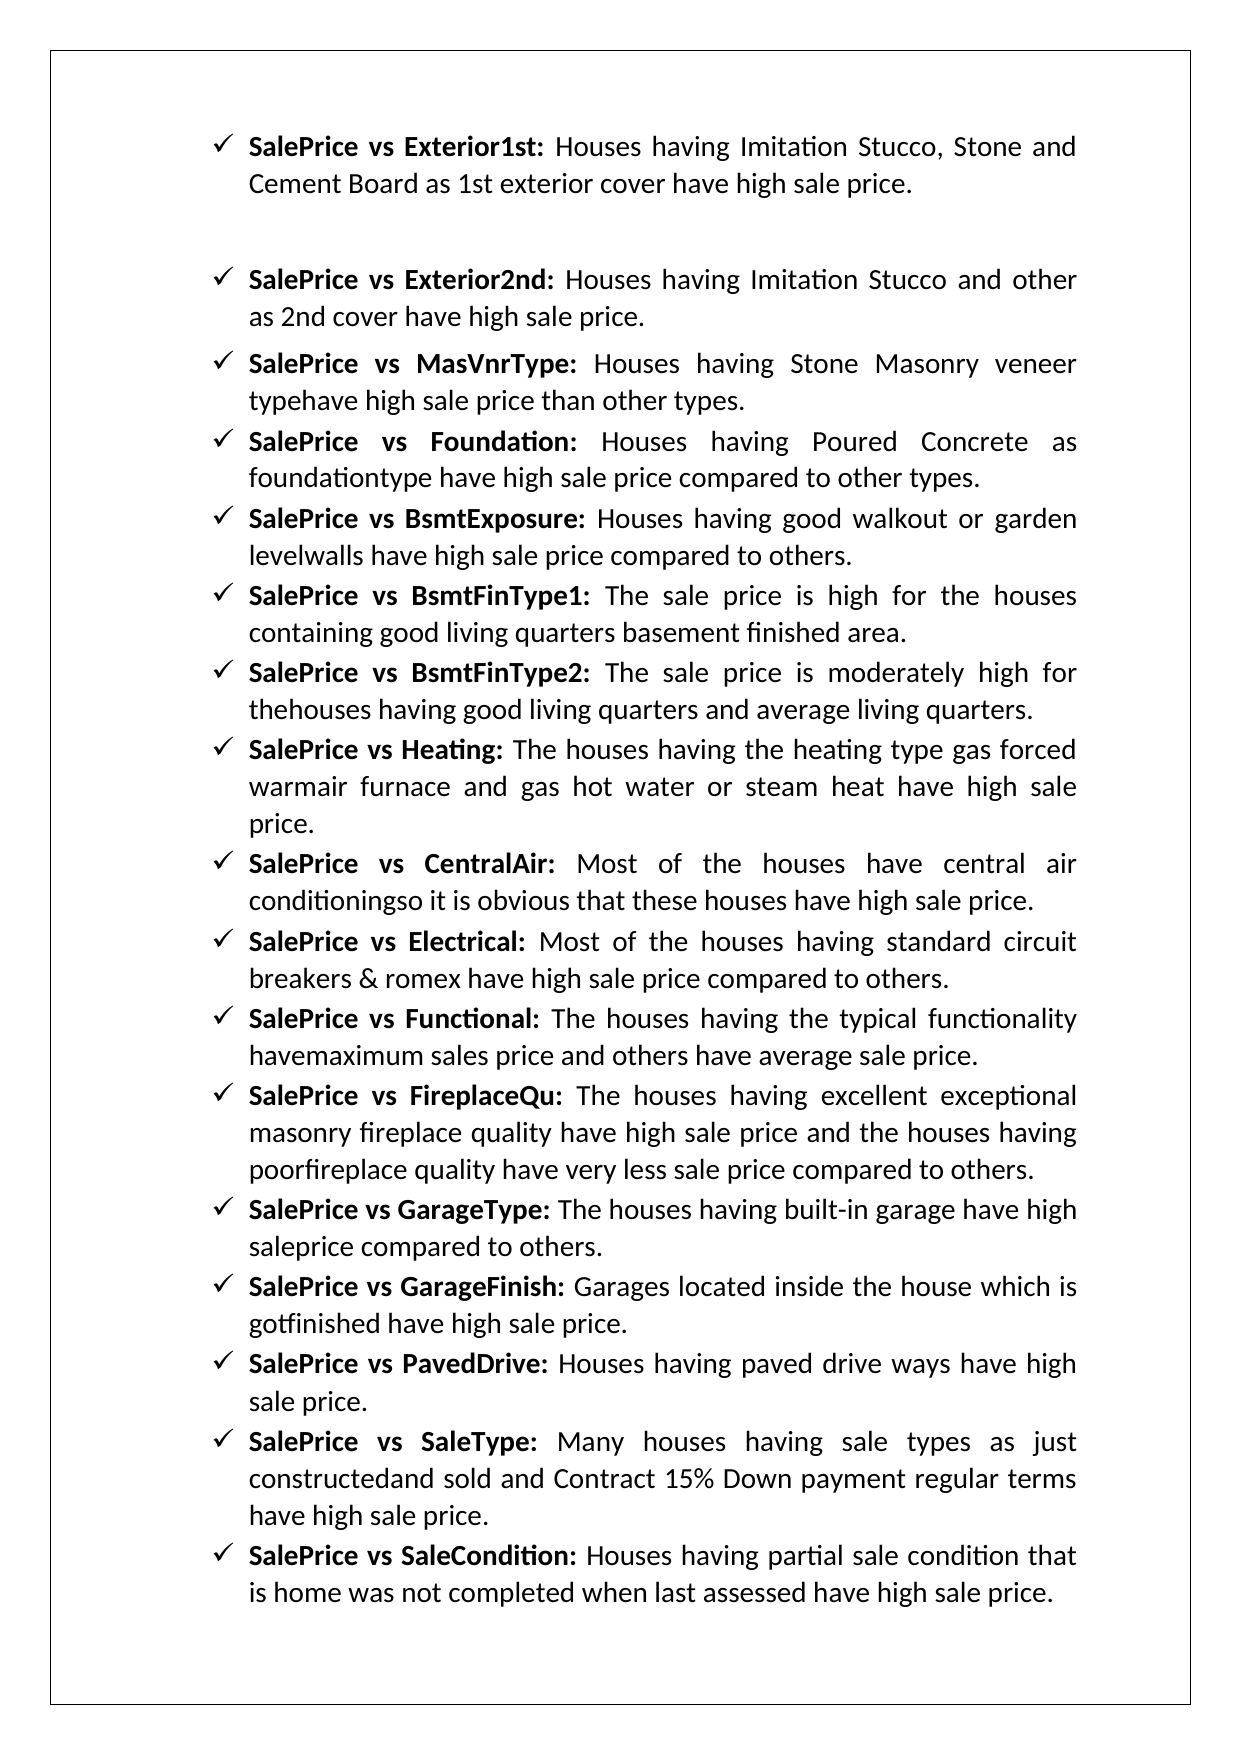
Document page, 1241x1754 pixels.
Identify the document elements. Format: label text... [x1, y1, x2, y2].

list SalePrice vs GarageFinish: Garages located inside the house which is gotfinished have high sale price. [211, 1268, 1078, 1341]
list SalePrice vs Heating: The houses having the heating type gas forced warmair furnace and gas hot water or steam heat have high sale price. [211, 731, 1078, 841]
list SalePrice vs Electrical: Most of the houses having standard circuit breakers & romex have high sale price compared to others. [211, 923, 1078, 995]
list SalePrice vs BsmtFinType2: The sale price is moderately high for thehouses having good living quarters and average living quarters. [211, 654, 1078, 727]
list SalePrice vs Exterior1st: Houses having Imitation Stucco, Stone and Cement Board as 1st exterior cover have high sale price. [211, 128, 1078, 201]
list SalePrice vs FireplaceQu: The houses having excellent exceptional masonry fireplace quality have high sale price and the houses having poorfireplace quality have very less sale price compared to others. [211, 1077, 1078, 1187]
list SalePrice vs BsmtExposure: Houses having good walkout or garden levelwalls have high sale price compared to others. [211, 500, 1078, 572]
list SalePrice vs Exterior2nd: Houses having Imitation Stucco and other as 2nd cover have high sale price. [211, 261, 1078, 334]
list SalePrice vs SaleCondition: Houses having partial sale condition that is home was not completed when last assessed have high sale price. [211, 1537, 1078, 1609]
list SalePrice vs Functional: The houses having the typical functionality havemaximum sales price and others have average sale price. [211, 1000, 1078, 1072]
list SalePrice vs BsmtFinType1: The sale price is high for the houses containing good living quarters basement finished area. [211, 577, 1078, 649]
list SalePrice vs CentralAir: Most of the houses have central air conditioningso it is obvious that these houses have high sale price. [211, 846, 1078, 918]
list SalePrice vs GarageType: The houses having built-in garage have high saleprice compared to others. [211, 1191, 1078, 1264]
list SalePrice vs PavedDrive: Houses having paved drive ways have high sale price. [211, 1346, 1078, 1418]
list SalePrice vs SaleType: Many houses having sale types as just constructedand sold and Contract 15% Down payment regular terms have high sale price. [211, 1423, 1078, 1532]
list SalePrice vs MasVnrType: Houses having Stone Masonry veneer typehave high sale price than other types. [211, 345, 1078, 418]
list SalePrice vs Foundation: Houses having Poured Concrete as foundationtype have high sale price compared to other types. [211, 423, 1078, 495]
